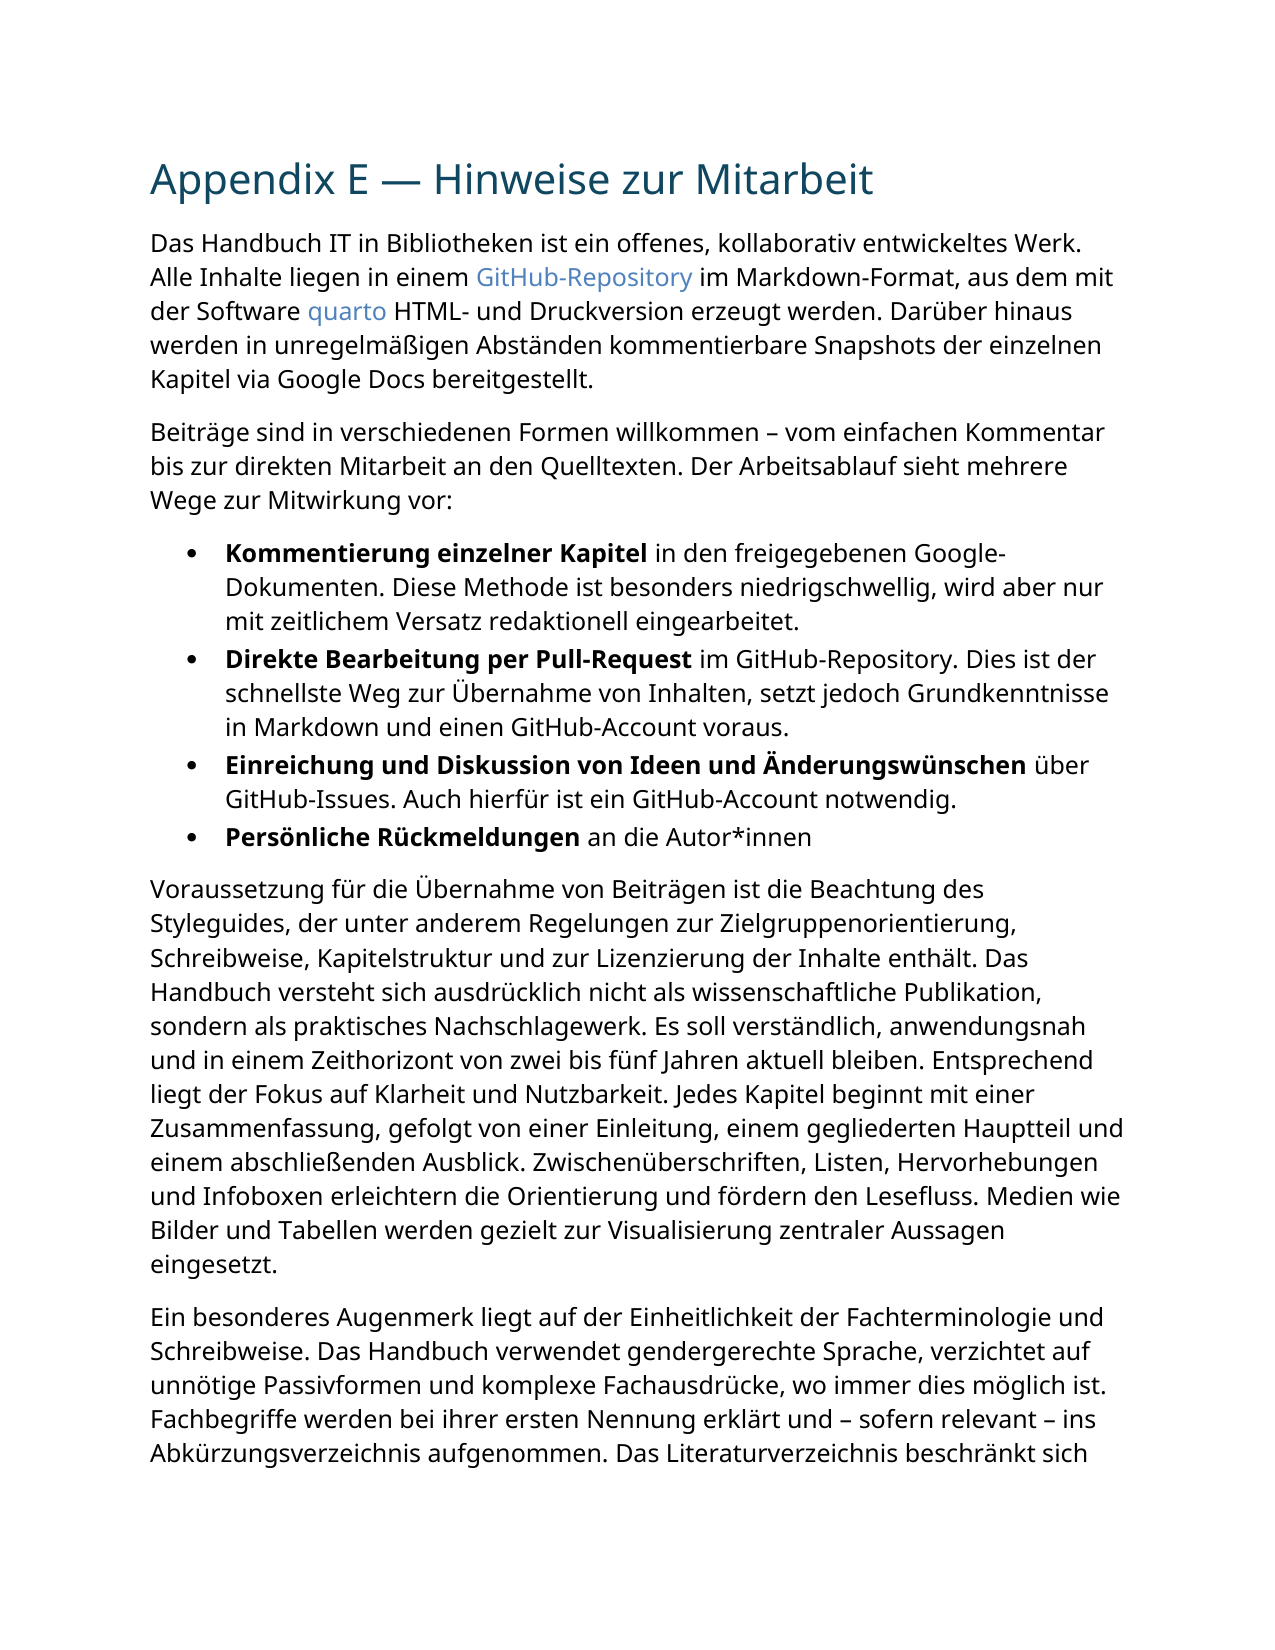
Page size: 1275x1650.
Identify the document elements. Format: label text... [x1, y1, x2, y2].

text Beiträge sind in verschiedenen Formen willkommen – vom einfachen Kommentar bis zur direkten Mitarbeit an den Quelltexten. Der Arbeitsablauf sieht mehrere Wege zur Mitwirkung vor: [150, 414, 1125, 517]
list Direkte Bearbeitung per Pull-Request im GitHub-Repository. Dies ist der schnellste Weg zur Übernahme von Inhalten, setzt jedoch Grundkenntnisse in Markdown und einen GitHub-Account voraus. [187, 641, 1125, 744]
subtitle Appendix E — Hinweise zur Mitarbeit [150, 150, 1125, 207]
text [150, 1299, 1125, 1470]
text Das Handbuch IT in Bibliotheken ist ein offenes, kollaborativ entwickeltes Werk. Alle Inhalte liegen in einem GitHub-Repository im Markdown-Format, aus dem mit der Software quarto HTML- und Druckversion erzeugt werden. Darüber hinaus werden in unregelmäßigen Abständen kommentierbare Snapshots der einzelnen Kapitel via Google Docs bereitgestellt. [150, 226, 1125, 396]
text Voraussetzung für die Übernahme von Beiträgen ist die Beachtung des Styleguides, der unter anderem Regelungen zur Zielgruppenorientierung, Schreibweise, Kapitelstruktur und zur Lizenzierung der Inhalte enthält. Das Handbuch versteht sich ausdrücklich nicht als wissenschaftliche Publikation, sondern als praktisches Nachschlagewerk. Es soll verständlich, anwendungsnah und in einem Zeithorizont von zwei bis fünf Jahren aktuell bleiben. Entsprechend liegt der Fokus auf Klarheit und Nutzbarkeit. Jedes Kapitel beginnt mit einer Zusammenfassung, gefolgt von einer Einleitung, einem gegliederten Hauptteil und einem abschließenden Ausblick. Zwischenüberschriften, Listen, Hervorhebungen und Infoboxen erleichtern die Orientierung und fördern den Lesefluss. Medien wie Bilder und Tabellen werden gezielt zur Visualisierung zentraler Aussagen eingesetzt. [150, 872, 1125, 1281]
list Einreichung und Diskussion von Ideen und Änderungswünschen über GitHub-Issues. Auch hierfür ist ein GitHub-Account notwendig. [187, 747, 1125, 816]
list Kommentierung einzelner Kapitel in den freigegebenen Google-Dokumenten. Diese Methode ist besonders niedrigschwellig, wird aber nur mit zeitlichem Versatz redaktionell eingearbeitet. [187, 536, 1125, 638]
list Persönliche Rückmeldungen an die Autor*innen [187, 819, 1125, 853]
